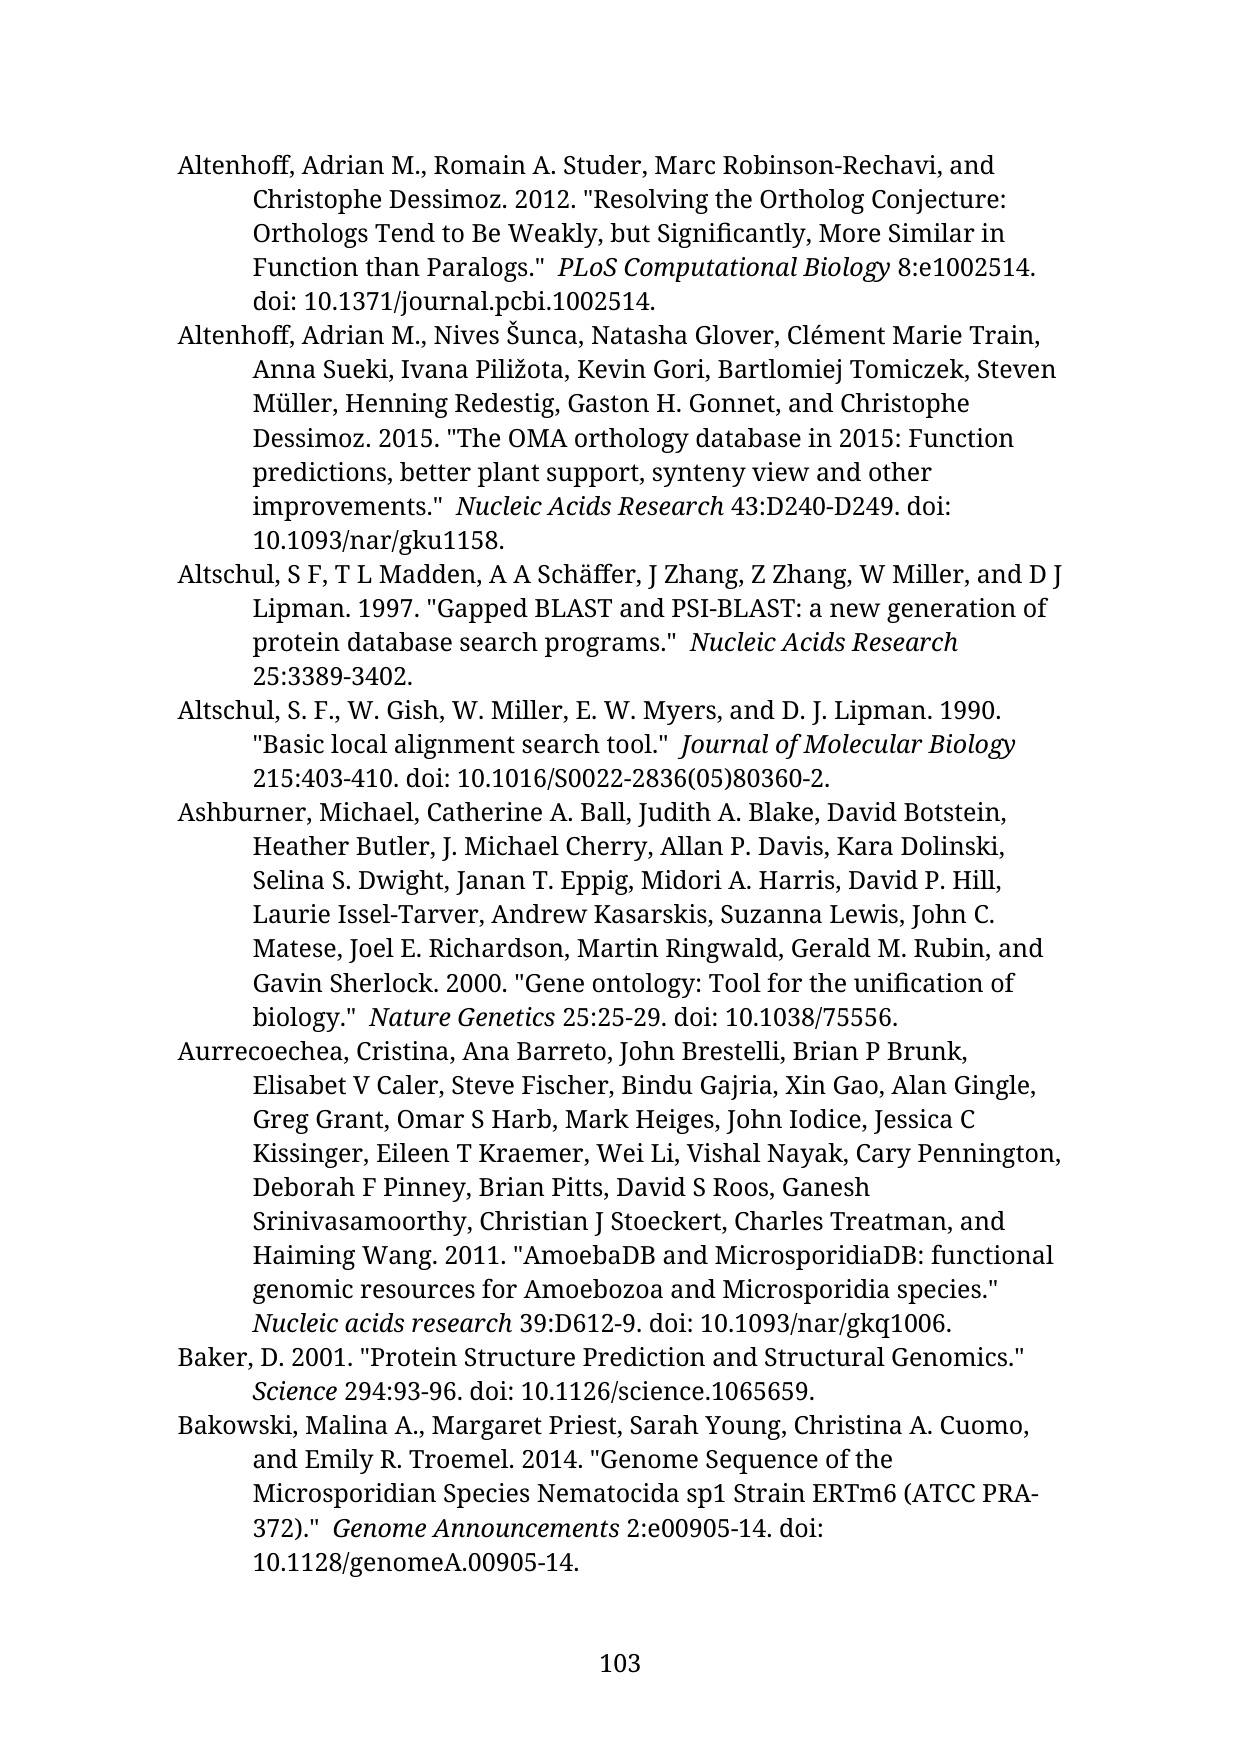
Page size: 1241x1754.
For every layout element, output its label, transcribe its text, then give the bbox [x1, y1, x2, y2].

text Altschul, S F, T L Madden, A A Schäffer, J Zhang, Z Zhang, W Miller, and D J Lipman. 1997. "Gapped BLAST and PSI-BLAST: a new generation of protein database search programs." Nucleic Acids Research 25:3389-3402. [177, 556, 1063, 693]
text Aurrecoechea, Cristina, Ana Barreto, John Brestelli, Brian P Brunk, Elisabet V Caler, Steve Fischer, Bindu Gajria, Xin Gao, Alan Gingle, Greg Grant, Omar S Harb, Mark Heiges, John Iodice, Jessica C Kissinger, Eileen T Kraemer, Wei Li, Vishal Nayak, Cary Pennington, Deborah F Pinney, Brian Pitts, David S Roos, Ganesh Srinivasamoorthy, Christian J Stoeckert, Charles Treatman, and Haiming Wang. 2011. "AmoebaDB and MicrosporidiaDB: functional genomic resources for Amoebozoa and Microsporidia species." Nucleic acids research 39:D612-9. doi: 10.1093/nar/gkq1006. [177, 1033, 1063, 1340]
text Altenhoff, Adrian M., Romain A. Studer, Marc Robinson-Rechavi, and Christophe Dessimoz. 2012. "Resolving the Ortholog Conjecture: Orthologs Tend to Be Weakly, but Significantly, More Similar in Function than Paralogs." PLoS Computational Biology 8:e1002514. doi: 10.1371/journal.pcbi.1002514. [177, 148, 1063, 318]
text Ashburner, Michael, Catherine A. Ball, Judith A. Blake, David Botstein, Heather Butler, J. Michael Cherry, Allan P. Davis, Kara Dolinski, Selina S. Dwight, Janan T. Eppig, Midori A. Harris, David P. Hill, Laurie Issel-Tarver, Andrew Kasarskis, Suzanna Lewis, John C. Matese, Joel E. Richardson, Martin Ringwald, Gerald M. Rubin, and Gavin Sherlock. 2000. "Gene ontology: Tool for the unification of biology." Nature Genetics 25:25-29. doi: 10.1038/75556. [177, 795, 1063, 1033]
text Altschul, S. F., W. Gish, W. Miller, E. W. Myers, and D. J. Lipman. 1990. "Basic local alignment search tool." Journal of Molecular Biology 215:403-410. doi: 10.1016/S0022-2836(05)80360-2. [177, 693, 1063, 795]
text Altenhoff, Adrian M., Nives Šunca, Natasha Glover, Clément Marie Train, Anna Sueki, Ivana Piližota, Kevin Gori, Bartlomiej Tomiczek, Steven Müller, Henning Redestig, Gaston H. Gonnet, and Christophe Dessimoz. 2015. "The OMA orthology database in 2015: Function predictions, better plant support, synteny view and other improvements." Nucleic Acids Research 43:D240-D249. doi: 10.1093/nar/gku1158. [177, 318, 1063, 556]
text Baker, D. 2001. "Protein Structure Prediction and Structural Genomics." Science 294:93-96. doi: 10.1126/science.1065659. [177, 1340, 1063, 1408]
text Bakowski, Malina A., Margaret Priest, Sarah Young, Christina A. Cuomo, and Emily R. Troemel. 2014. "Genome Sequence of the Microsporidian Species Nematocida sp1 Strain ERTm6 (ATCC PRA-372)." Genome Announcements 2:e00905-14. doi: 10.1128/genomeA.00905-14. [177, 1408, 1063, 1578]
